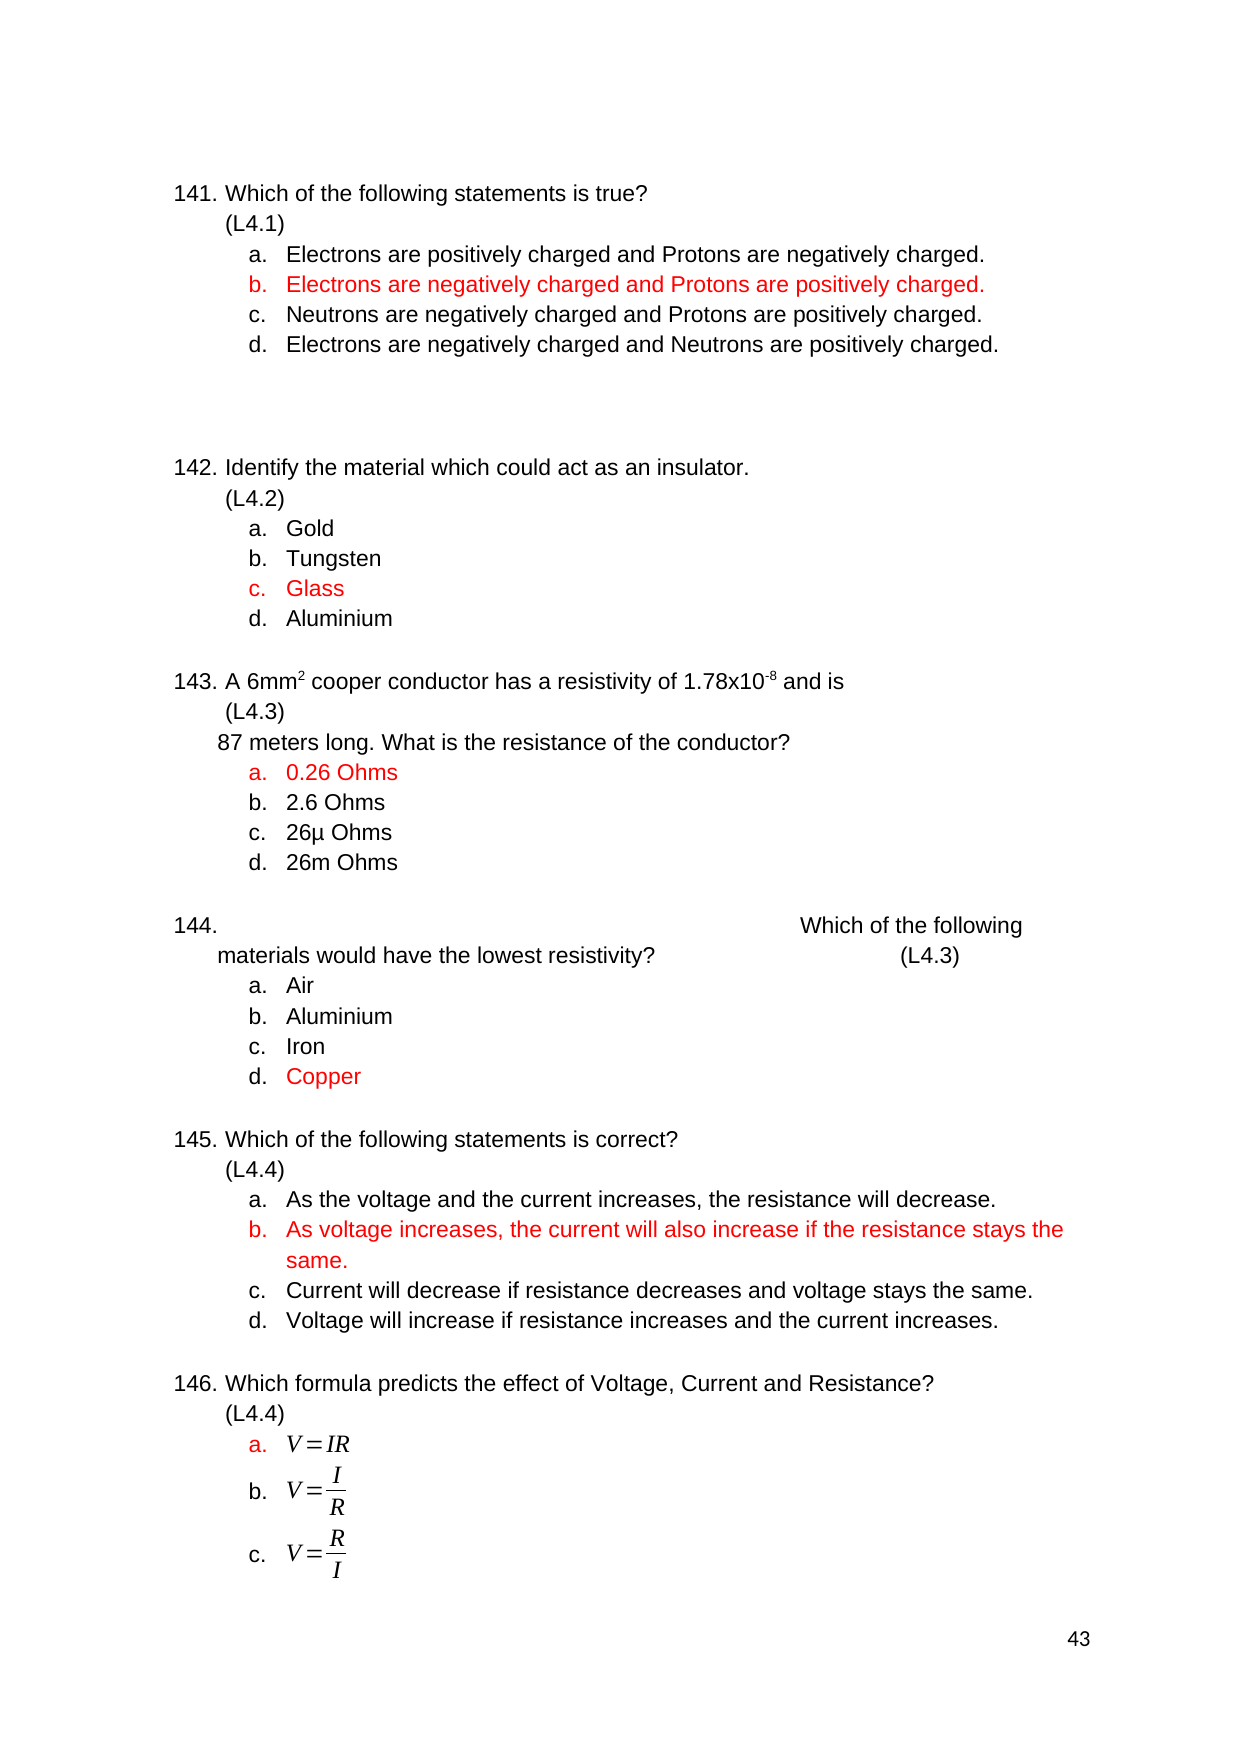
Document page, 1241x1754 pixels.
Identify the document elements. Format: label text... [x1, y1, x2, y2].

list Electrons are positively charged and Protons are negatively charged. [248, 241, 1090, 267]
list Which of the following statements is correct? (L4.4) [173, 1126, 1090, 1182]
list Electrons are negatively charged and Protons are positively charged. [248, 271, 1090, 297]
list Iron [248, 1033, 1090, 1059]
list Voltage will increase if resistance increases and the current increases. [248, 1307, 1090, 1366]
list Glass [248, 575, 1090, 602]
list A 6mm2 cooper conductor has a resistivity of 1.78x10-8 and is (L4.3) 87 meters long. What is the resistance of the conductor? [173, 668, 1090, 755]
list Air [248, 972, 1090, 999]
list Which formula predicts the effect of Voltage, Current and Resistance? (L4.4) [173, 1370, 1090, 1426]
list As voltage increases, the current will also increase if the resistance stays the same. [248, 1216, 1090, 1273]
list Aluminium [248, 605, 1090, 664]
list As the voltage and the current increases, the resistance will decrease. [248, 1186, 1090, 1213]
list 0.26 Ohms [248, 759, 1090, 785]
list 26m Ohms [248, 849, 1090, 908]
list Which of the following materials would have the lowest resistivity? (L4.3) [173, 912, 1090, 969]
list Gold [248, 515, 1090, 541]
list Aluminium [248, 1003, 1090, 1029]
list 26µ Ohms [248, 819, 1090, 846]
list Identify the material which could act as an insulator. (L4.2) [173, 454, 1090, 511]
list Tungsten [248, 545, 1090, 571]
list 2.6 Ohms [248, 789, 1090, 815]
list Current will decrease if resistance decreases and voltage stays the same. [248, 1277, 1090, 1303]
list Copper [248, 1063, 1090, 1122]
list Electrons are negatively charged and Neutrons are positively charged. [248, 331, 1090, 390]
list Neutrons are negatively charged and Protons are positively charged. [248, 301, 1090, 327]
list Which of the following statements is true? (L4.1) [173, 180, 1090, 237]
